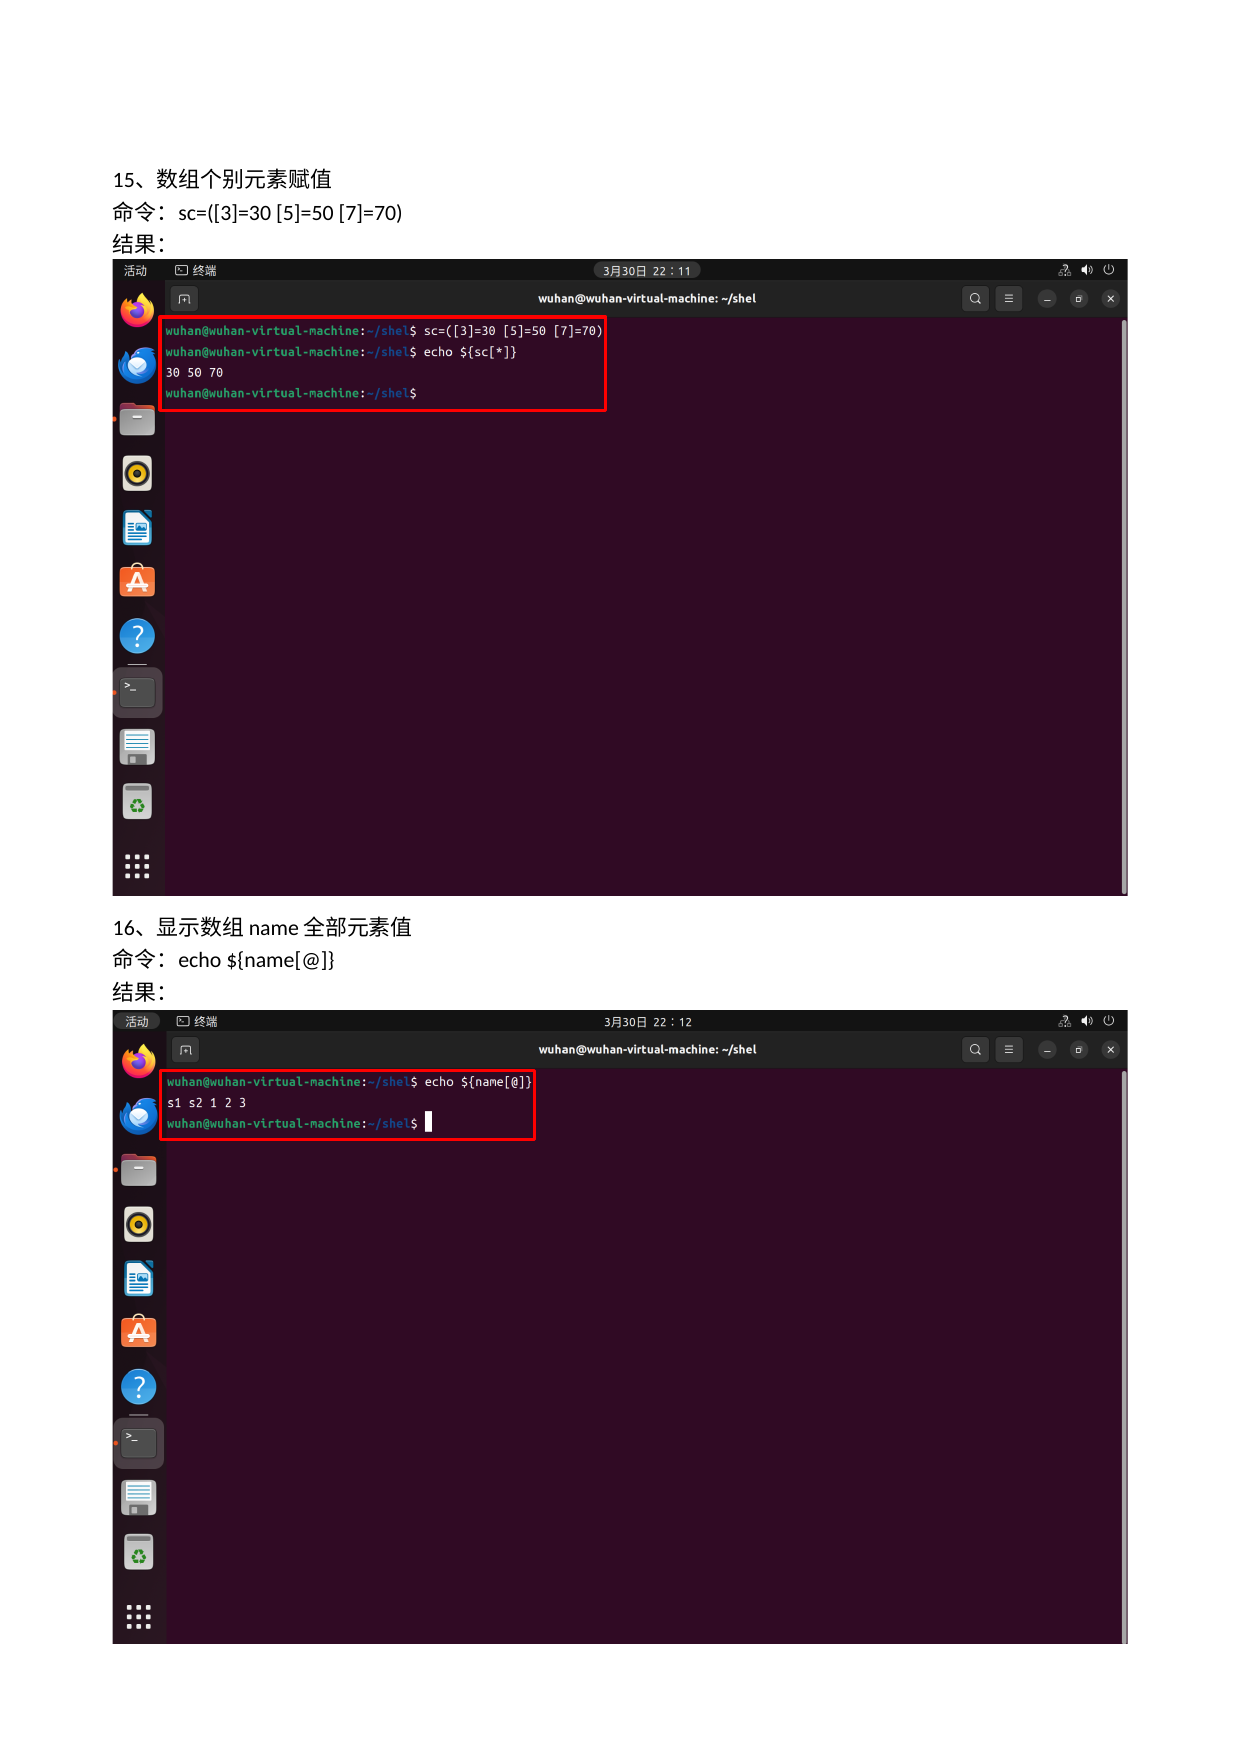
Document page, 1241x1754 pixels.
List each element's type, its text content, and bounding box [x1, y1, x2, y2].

text 命令：echo ${name[@]} [112, 942, 1128, 974]
text 16、显示数组name全部元素值 [112, 909, 1128, 942]
text 结果： [112, 974, 1128, 1007]
text 结果： [112, 227, 1128, 259]
text 15、数组个别元素赋值 [112, 162, 1128, 194]
text 命令：sc=([3]=30 [5]=50 [7]=70) [112, 194, 1128, 227]
picture [112, 259, 1128, 896]
picture [112, 1010, 1128, 1644]
